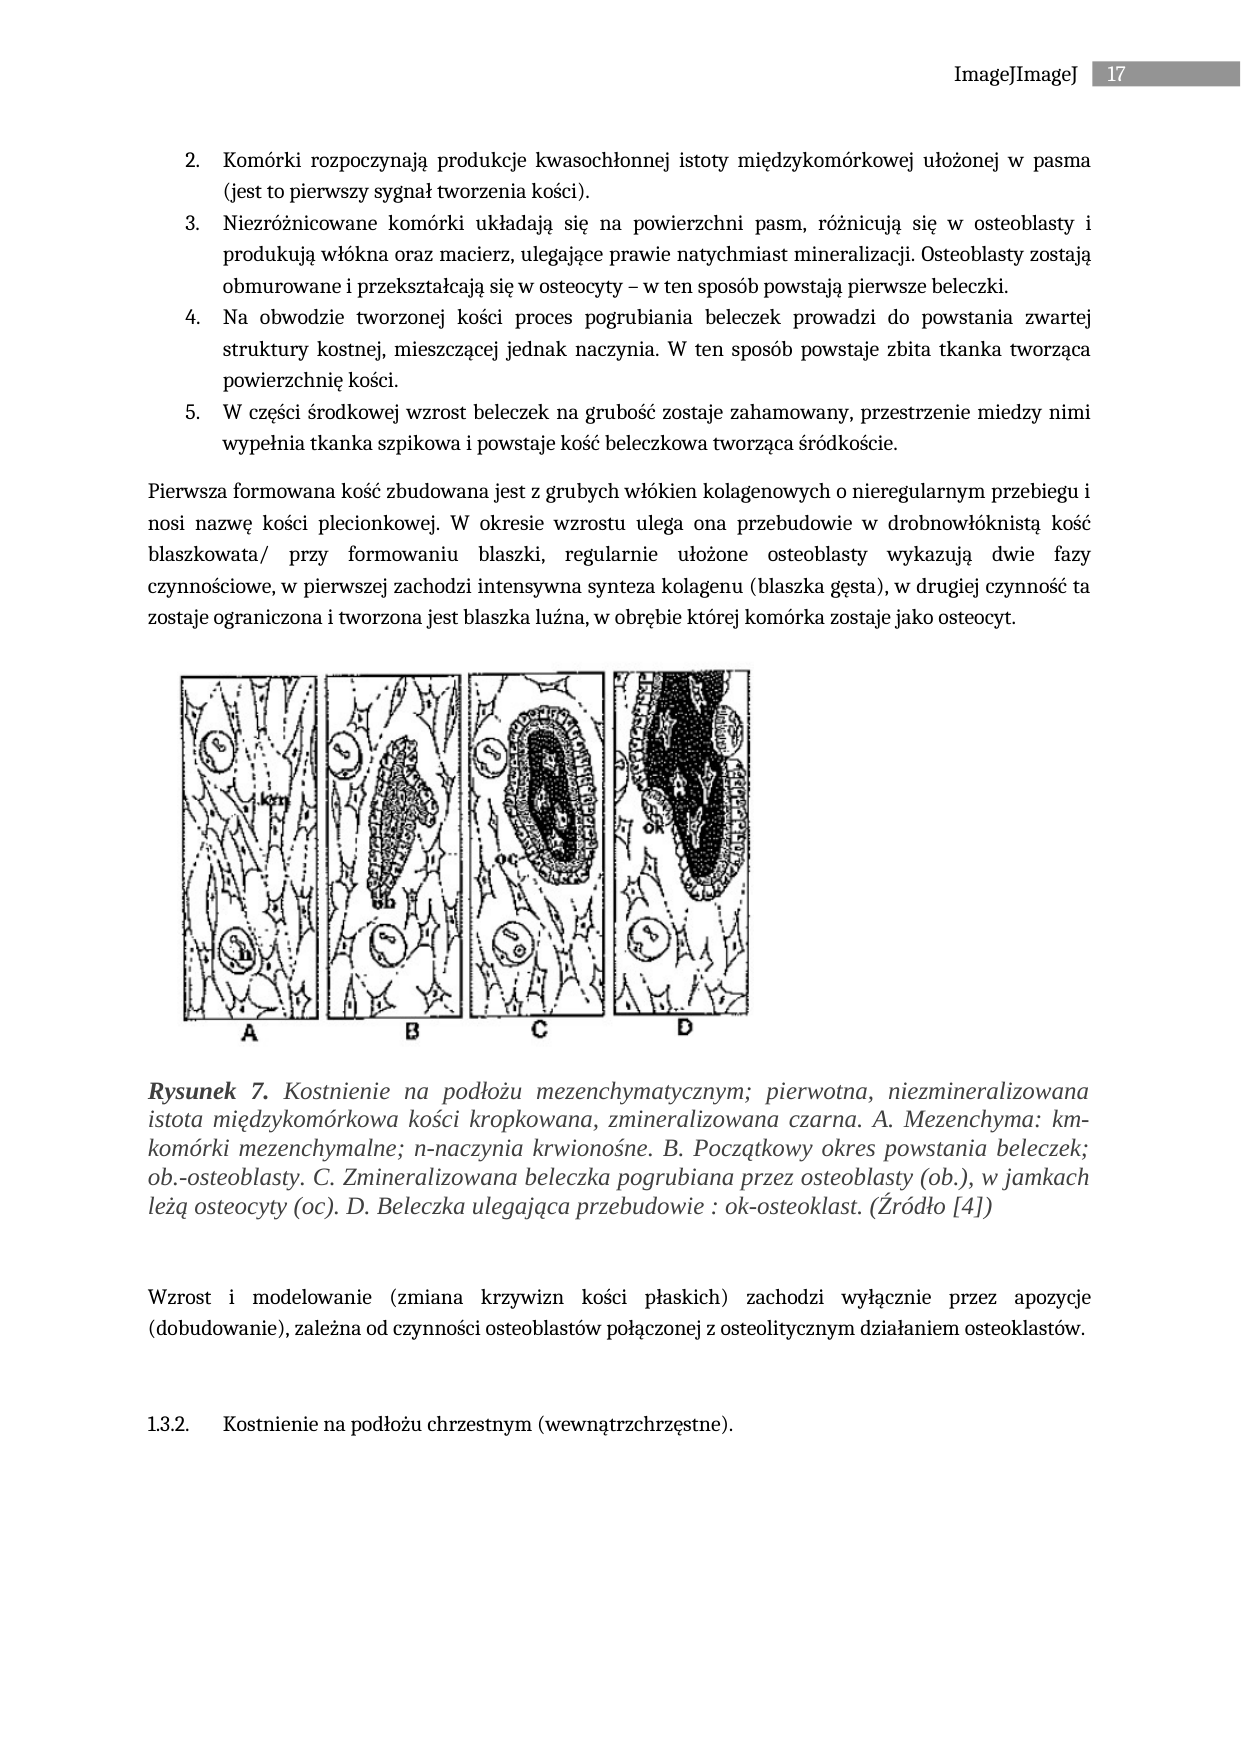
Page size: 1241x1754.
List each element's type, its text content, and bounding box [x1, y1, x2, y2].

list W części środkowej wzrost beleczek na grubość zostaje zahamowany, przestrzenie miedzy nimi wypełnia tkanka szpikowa i powstaje kość beleczkowa tworząca śródkoście. [185, 399, 1092, 456]
picture [147, 652, 778, 1053]
list Na obwodzie tworzonej kości proces pogrubiania beleczek prowadzi do powstania zwartej struktury kostnej, mieszczącej jednak naczynia. W ten sposób powstaje zbita tkanka tworząca powierzchnię kości. [185, 305, 1092, 393]
list Komórki rozpoczynają produkcje kwasochłonnej istoty międzykomórkowej ułożonej w pasma (jest to pierwszy sygnał tworzenia kości). [185, 148, 1092, 204]
text Rysunek 7. Kostnienie na podłożu mezenchymatycznym; pierwotna, niezmineralizowana istota międzykomórkowa kości kropkowana, zmineralizowana czarna. A. Mezenchyma: km-komórki mezenchymalne; n-naczynia krwionośne. B. Początkowy okres powstania beleczek; ob.-osteoblasty. C. Zmineralizowana beleczka pogrubiana przez osteoblasty (ob.), w jamkach leżą osteocyty (oc). D. Beleczka ulegająca przebudowie : ok-osteoklast. (Źródło [4]) [148, 1076, 1092, 1219]
text Wzrost i modelowanie (zmiana krzywizn kości płaskich) zachodzi wyłącznie przez apozycje (dobudowanie), zależna od czynności osteoblastów połączonej z osteolitycznym działaniem osteoklastów. [148, 1284, 1092, 1341]
text Pierwsza formowana kość zbudowana jest z grubych włókien kolagenowych o nieregularnym przebiegu i nosi nazwę kości plecionkowej. W okresie wzrostu ulega ona przebudowie w drobnowłóknistą kość blaszkowata/ przy formowaniu blaszki, regularnie ułożone osteoblasty wykazują dwie fazy czynnościowe, w pierwszej zachodzi intensywna synteza kolagenu (blaszka gęsta), w drugiej czynność ta zostaje ograniczona i tworzona jest blaszka luźna, w obrębie której komórka zostaje jako osteocyt. [148, 479, 1092, 630]
list Kostnienie na podłożu chrzestnym (wewnątrzchrzęstne). [148, 1412, 1092, 1437]
list Niezróżnicowane komórki układają się na powierzchni pasm, różnicują się w osteoblasty i produkują włókna oraz macierz, ulegające prawie natychmiast mineralizacji. Osteoblasty zostają obmurowane i przekształcają się w osteocyty – w ten sposób powstają pierwsze beleczki. [185, 211, 1092, 299]
